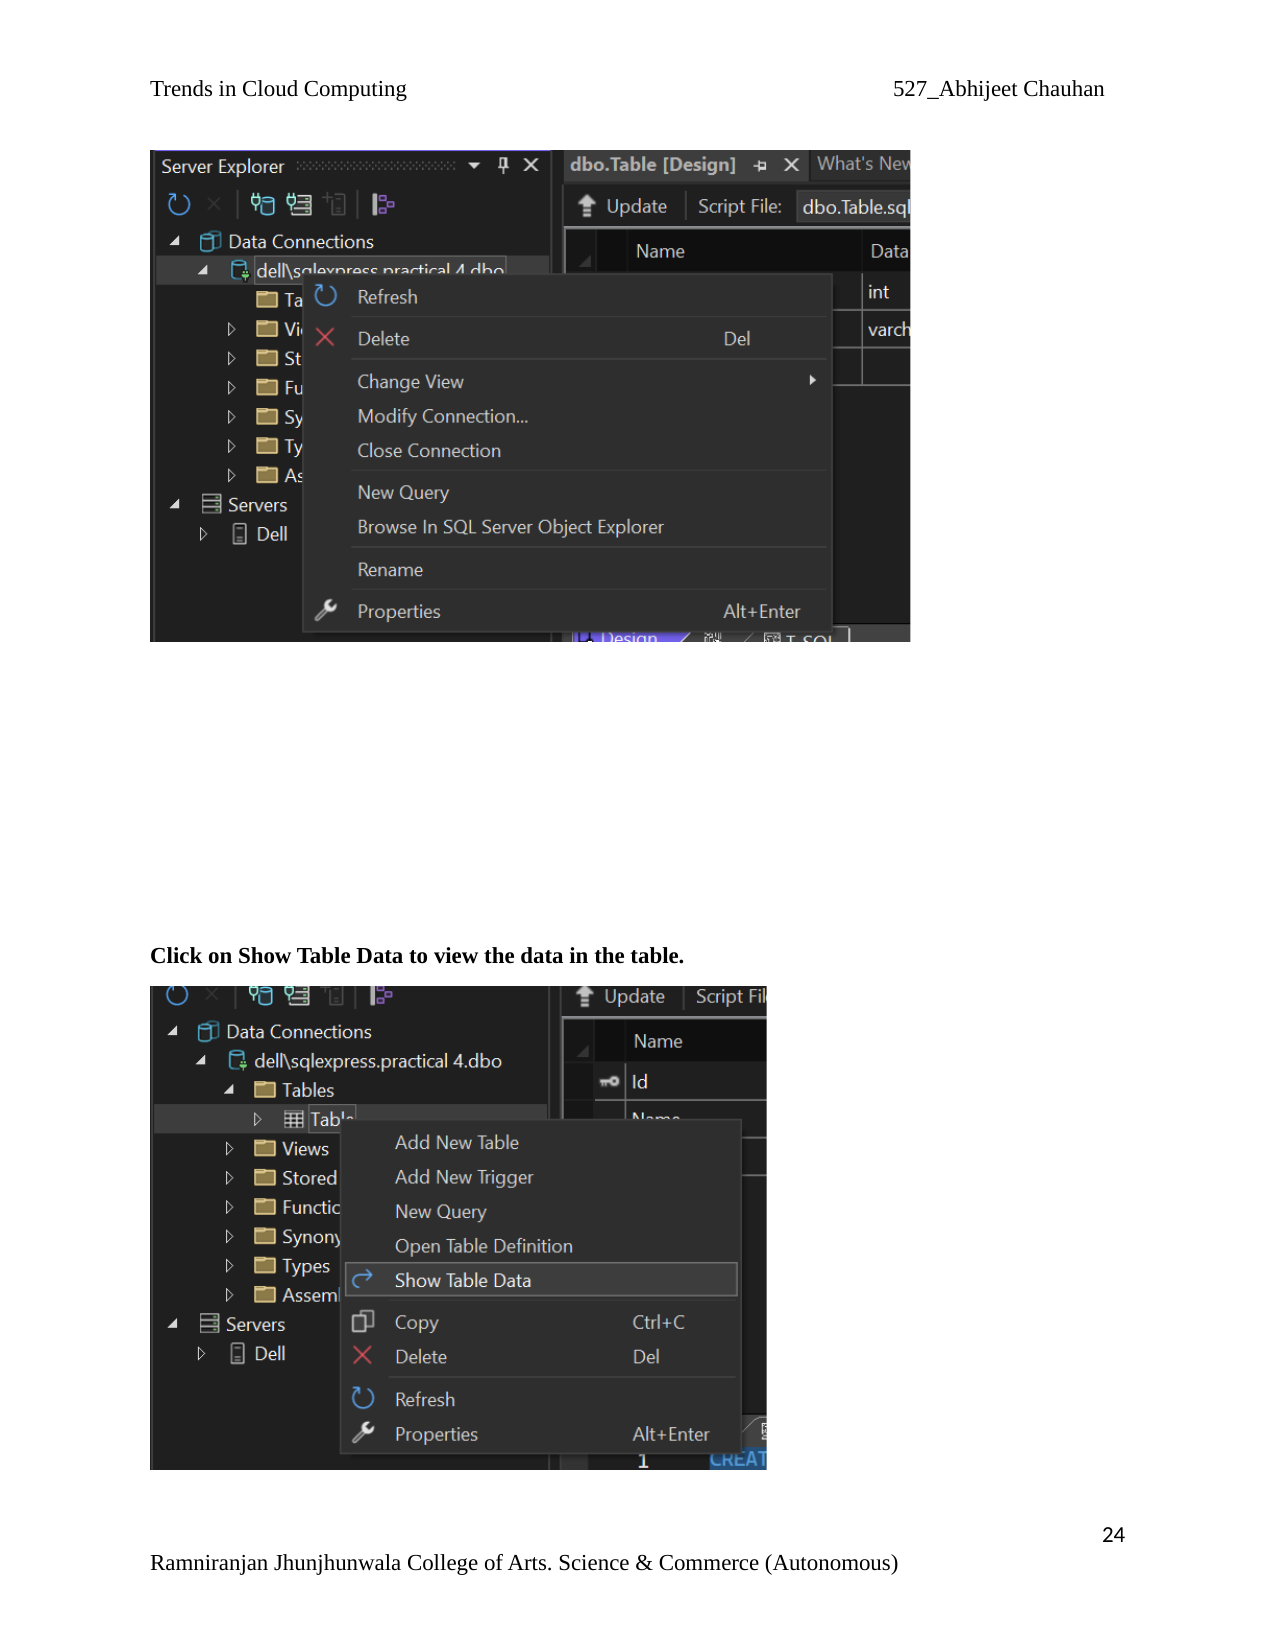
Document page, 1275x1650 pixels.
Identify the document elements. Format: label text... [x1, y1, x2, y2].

picture [150, 986, 767, 1470]
text Click on Show Table Data to view the data in the table. [150, 942, 1125, 968]
picture [150, 150, 911, 642]
